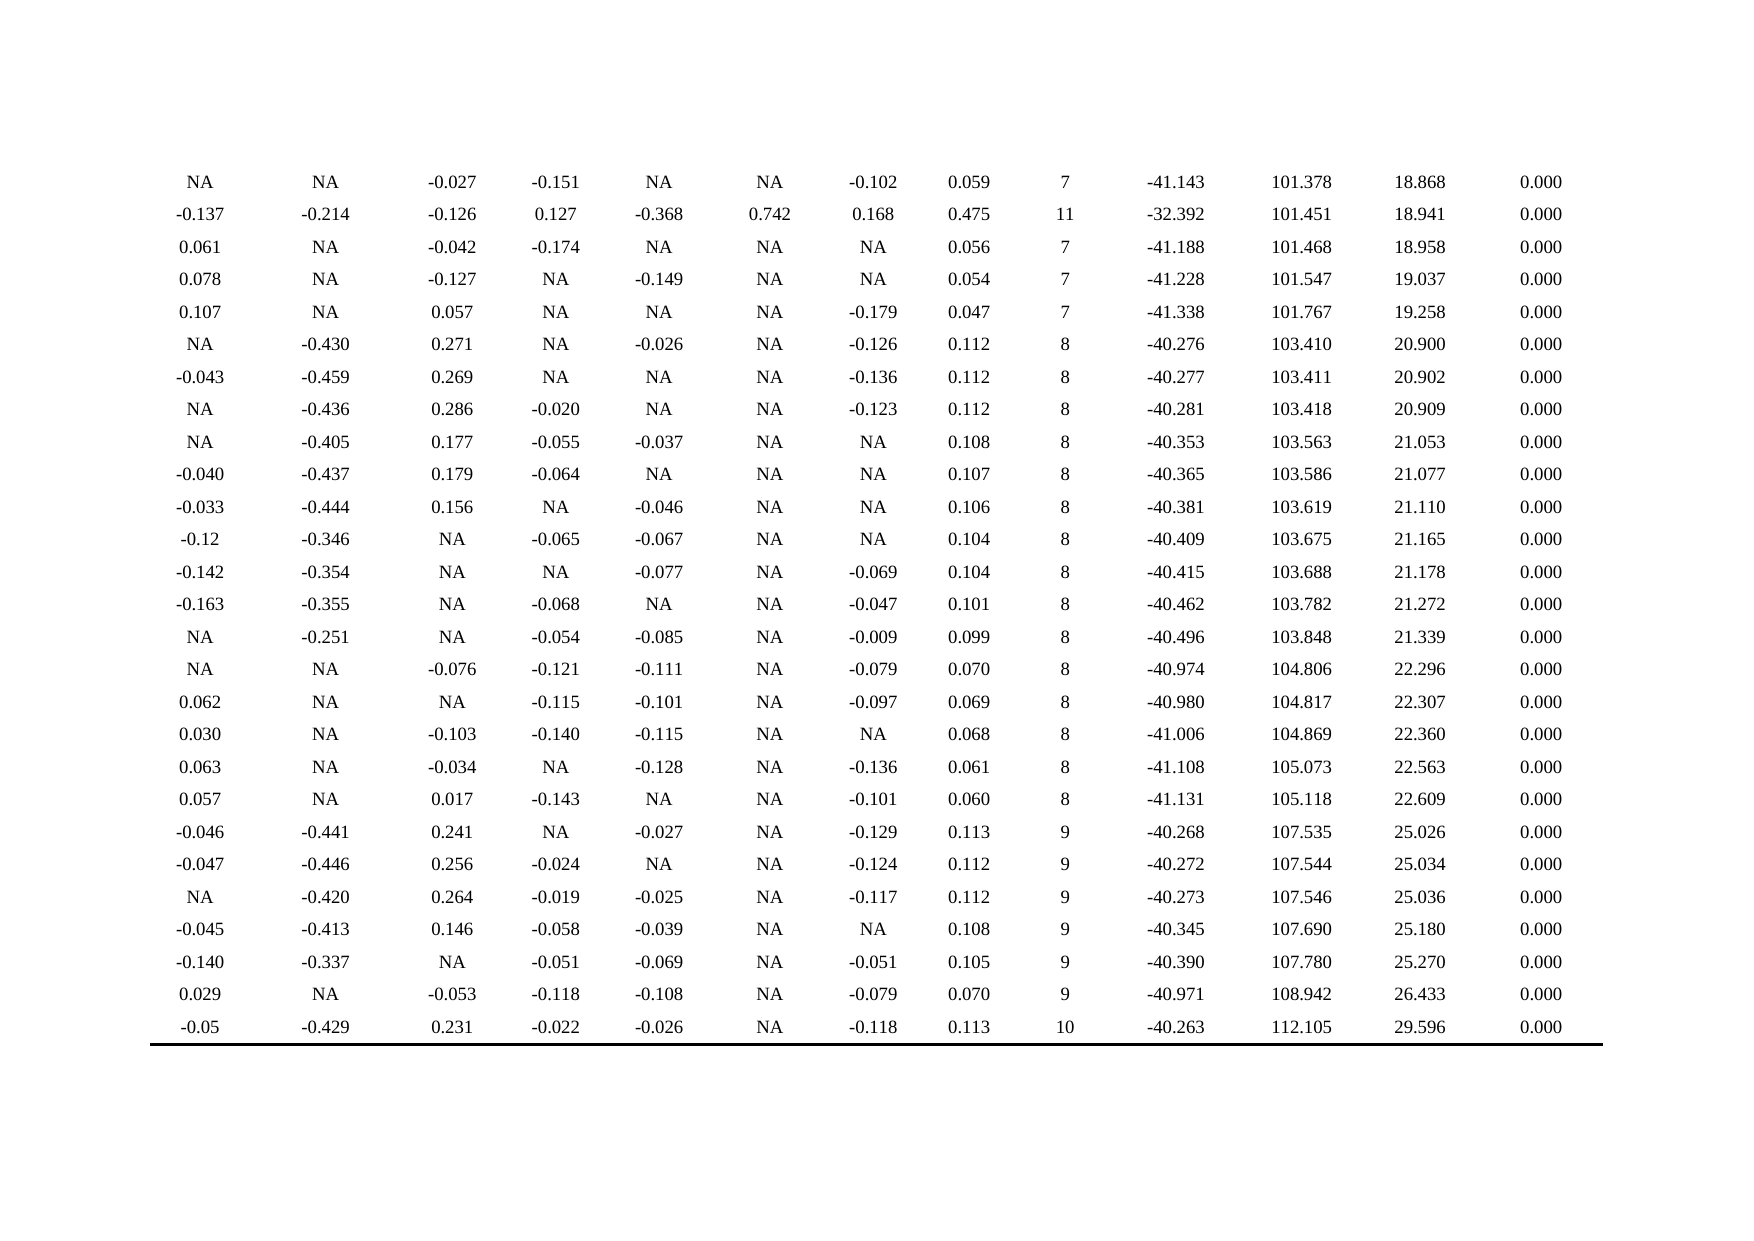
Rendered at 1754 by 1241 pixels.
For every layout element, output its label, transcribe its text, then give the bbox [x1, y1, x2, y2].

table_cell NA [150, 880, 250, 913]
table_cell -41.338 [1109, 295, 1242, 328]
table_cell 19.258 [1361, 295, 1479, 328]
table_cell -0.042 [400, 230, 504, 263]
table_cell 0.286 [400, 393, 504, 425]
table_cell 0.231 [400, 1010, 504, 1043]
table_cell 8 [1021, 718, 1109, 750]
table_cell -0.076 [400, 653, 504, 685]
table_cell NA [711, 685, 829, 718]
table_cell NA [150, 393, 250, 425]
table_cell -0.027 [400, 165, 504, 198]
table_cell 101.767 [1242, 295, 1361, 328]
table_cell NA [711, 1010, 829, 1043]
table_cell 18.958 [1361, 230, 1479, 263]
table_cell 0.000 [1479, 750, 1603, 783]
table_cell 21.339 [1361, 620, 1479, 653]
table_cell 21.272 [1361, 588, 1479, 620]
table_cell -0.051 [504, 945, 607, 978]
table_cell 103.782 [1242, 588, 1361, 620]
table_cell 103.675 [1242, 523, 1361, 555]
table_cell 104.806 [1242, 653, 1361, 685]
table_cell -0.405 [250, 425, 400, 458]
table_cell 0.104 [917, 555, 1021, 588]
table_cell 9 [1021, 978, 1109, 1010]
table_cell 0.271 [400, 328, 504, 360]
table_cell NA [400, 523, 504, 555]
table_cell 103.586 [1242, 458, 1361, 490]
table_cell NA [250, 165, 400, 198]
table_cell 0.000 [1479, 328, 1603, 360]
table_cell -40.980 [1109, 685, 1242, 718]
table_cell NA [150, 165, 250, 198]
table_cell 0.146 [400, 913, 504, 945]
table_cell 0.000 [1479, 425, 1603, 458]
table_cell NA [504, 263, 607, 295]
table_cell -0.446 [250, 848, 400, 880]
table_cell 8 [1021, 588, 1109, 620]
table_cell -0.127 [400, 263, 504, 295]
table_cell -0.034 [400, 750, 504, 783]
table_cell NA [711, 328, 829, 360]
table_cell 0.061 [917, 750, 1021, 783]
table_cell NA [607, 783, 711, 815]
table_cell -0.174 [504, 230, 607, 263]
table_cell 0.000 [1479, 815, 1603, 848]
table_cell -0.118 [504, 978, 607, 1010]
table_cell 101.378 [1242, 165, 1361, 198]
table_cell -0.140 [150, 945, 250, 978]
table_cell -0.136 [829, 750, 917, 783]
table_cell 0.063 [150, 750, 250, 783]
table_cell NA [150, 620, 250, 653]
table_cell 8 [1021, 458, 1109, 490]
table_cell -40.263 [1109, 1010, 1242, 1043]
table_cell -32.392 [1109, 198, 1242, 230]
table_cell NA [711, 750, 829, 783]
table_cell 103.688 [1242, 555, 1361, 588]
table_cell NA [250, 750, 400, 783]
table_cell 18.941 [1361, 198, 1479, 230]
table_cell 0.107 [917, 458, 1021, 490]
table_cell 7 [1021, 263, 1109, 295]
table_cell -40.272 [1109, 848, 1242, 880]
table_cell 8 [1021, 653, 1109, 685]
table_cell 105.073 [1242, 750, 1361, 783]
table_cell 0.112 [917, 848, 1021, 880]
table_cell -0.437 [250, 458, 400, 490]
table_cell -0.129 [829, 815, 917, 848]
table_cell 0.156 [400, 490, 504, 523]
table_cell 0.000 [1479, 653, 1603, 685]
table_cell 107.546 [1242, 880, 1361, 913]
table_cell 0.000 [1479, 490, 1603, 523]
table_cell 0.264 [400, 880, 504, 913]
table_cell NA [711, 783, 829, 815]
table_cell 0.060 [917, 783, 1021, 815]
table_cell 0.241 [400, 815, 504, 848]
table_cell NA [711, 588, 829, 620]
table_cell -0.111 [607, 653, 711, 685]
table_cell -40.974 [1109, 653, 1242, 685]
table_cell -0.126 [400, 198, 504, 230]
table_cell NA [711, 848, 829, 880]
table_cell 8 [1021, 685, 1109, 718]
table_cell -0.413 [250, 913, 400, 945]
table_cell NA [711, 263, 829, 295]
table_cell 108.942 [1242, 978, 1361, 1010]
table_cell 20.900 [1361, 328, 1479, 360]
table_cell 0.068 [917, 718, 1021, 750]
table_cell 8 [1021, 555, 1109, 588]
table_cell 8 [1021, 490, 1109, 523]
table_cell -0.459 [250, 360, 400, 393]
table_cell -0.115 [607, 718, 711, 750]
table_cell 21.178 [1361, 555, 1479, 588]
table_cell 0.000 [1479, 848, 1603, 880]
table_cell 0.000 [1479, 230, 1603, 263]
table_cell -0.151 [504, 165, 607, 198]
table_cell 25.270 [1361, 945, 1479, 978]
table_cell -0.143 [504, 783, 607, 815]
table_cell -0.039 [607, 913, 711, 945]
table_cell 7 [1021, 230, 1109, 263]
table_cell NA [150, 425, 250, 458]
table_cell -40.390 [1109, 945, 1242, 978]
table_cell NA [711, 978, 829, 1010]
table_cell 103.411 [1242, 360, 1361, 393]
table_cell -0.019 [504, 880, 607, 913]
table_cell NA [250, 978, 400, 1010]
table_cell 9 [1021, 945, 1109, 978]
table_cell -0.108 [607, 978, 711, 1010]
table_cell -0.142 [150, 555, 250, 588]
table_cell NA [504, 490, 607, 523]
table_cell NA [250, 685, 400, 718]
table_cell 0.000 [1479, 555, 1603, 588]
table_cell -40.268 [1109, 815, 1242, 848]
table_cell NA [250, 653, 400, 685]
table_cell 0.127 [504, 198, 607, 230]
table_cell NA [504, 360, 607, 393]
table_cell -0.026 [607, 1010, 711, 1043]
table_cell 0.069 [917, 685, 1021, 718]
table_cell NA [250, 230, 400, 263]
table_cell 0.112 [917, 880, 1021, 913]
table_cell NA [829, 230, 917, 263]
table_cell -0.124 [829, 848, 917, 880]
table_cell -0.026 [607, 328, 711, 360]
table_cell NA [607, 458, 711, 490]
table_cell -40.409 [1109, 523, 1242, 555]
table_cell 0.057 [150, 783, 250, 815]
table_cell 19.037 [1361, 263, 1479, 295]
table_cell 0.056 [917, 230, 1021, 263]
table_cell -0.101 [829, 783, 917, 815]
table_cell NA [711, 880, 829, 913]
table_cell NA [711, 490, 829, 523]
table_cell NA [607, 393, 711, 425]
table_cell 0.104 [917, 523, 1021, 555]
table_cell 107.780 [1242, 945, 1361, 978]
table_cell -0.102 [829, 165, 917, 198]
table_cell NA [711, 458, 829, 490]
table_cell NA [607, 360, 711, 393]
table_cell 103.848 [1242, 620, 1361, 653]
table_cell NA [400, 555, 504, 588]
table_cell 21.053 [1361, 425, 1479, 458]
table_cell 18.868 [1361, 165, 1479, 198]
table_cell -0.055 [504, 425, 607, 458]
table_cell -0.069 [829, 555, 917, 588]
table_cell 21.077 [1361, 458, 1479, 490]
table_cell 22.307 [1361, 685, 1479, 718]
table_cell 0.108 [917, 913, 1021, 945]
table_cell 0.070 [917, 653, 1021, 685]
table_cell 112.105 [1242, 1010, 1361, 1043]
table_cell -40.273 [1109, 880, 1242, 913]
table_cell 0.108 [917, 425, 1021, 458]
table_cell 0.062 [150, 685, 250, 718]
table_cell 0.000 [1479, 978, 1603, 1010]
table_cell NA [504, 295, 607, 328]
table_cell -0.354 [250, 555, 400, 588]
table_cell -0.047 [150, 848, 250, 880]
table_cell 25.026 [1361, 815, 1479, 848]
table_cell NA [711, 360, 829, 393]
table_cell NA [400, 945, 504, 978]
table_cell -0.337 [250, 945, 400, 978]
table_cell 8 [1021, 328, 1109, 360]
table_cell 0.105 [917, 945, 1021, 978]
table_cell 0.059 [917, 165, 1021, 198]
table_cell 107.690 [1242, 913, 1361, 945]
table_cell 7 [1021, 295, 1109, 328]
table_cell 8 [1021, 425, 1109, 458]
table_cell -41.006 [1109, 718, 1242, 750]
table_cell 0.000 [1479, 263, 1603, 295]
table_cell -40.353 [1109, 425, 1242, 458]
table_cell -0.103 [400, 718, 504, 750]
table_cell NA [400, 620, 504, 653]
table_cell -0.033 [150, 490, 250, 523]
table_cell 0.017 [400, 783, 504, 815]
table_cell 0.054 [917, 263, 1021, 295]
table_cell 101.547 [1242, 263, 1361, 295]
table_cell -0.009 [829, 620, 917, 653]
table_cell 104.869 [1242, 718, 1361, 750]
table_cell NA [607, 848, 711, 880]
table_cell 0.112 [917, 393, 1021, 425]
table_cell -0.077 [607, 555, 711, 588]
table_cell 0.112 [917, 328, 1021, 360]
table_cell 0.061 [150, 230, 250, 263]
table_cell NA [711, 523, 829, 555]
table_cell NA [711, 230, 829, 263]
table_cell NA [250, 263, 400, 295]
table_cell 22.296 [1361, 653, 1479, 685]
table_cell -0.045 [150, 913, 250, 945]
table_cell 20.902 [1361, 360, 1479, 393]
table_cell 0.101 [917, 588, 1021, 620]
table_cell NA [504, 555, 607, 588]
table_cell NA [711, 620, 829, 653]
table_cell 0.078 [150, 263, 250, 295]
table_cell -40.281 [1109, 393, 1242, 425]
table_cell -0.436 [250, 393, 400, 425]
table_cell 0.057 [400, 295, 504, 328]
table_cell 22.360 [1361, 718, 1479, 750]
table_cell 0.177 [400, 425, 504, 458]
table_cell NA [150, 653, 250, 685]
table_cell 0.168 [829, 198, 917, 230]
table_cell 0.000 [1479, 523, 1603, 555]
table_cell -0.128 [607, 750, 711, 783]
table_cell -0.054 [504, 620, 607, 653]
table_cell 26.433 [1361, 978, 1479, 1010]
table_cell -0.067 [607, 523, 711, 555]
table_cell NA [711, 945, 829, 978]
table_cell 21.165 [1361, 523, 1479, 555]
table_cell 0.000 [1479, 685, 1603, 718]
table_cell -0.346 [250, 523, 400, 555]
table_cell -40.415 [1109, 555, 1242, 588]
table_cell -40.345 [1109, 913, 1242, 945]
table_cell 103.563 [1242, 425, 1361, 458]
table_cell 22.563 [1361, 750, 1479, 783]
table_cell 25.180 [1361, 913, 1479, 945]
table_cell 0.000 [1479, 393, 1603, 425]
table_cell NA [711, 913, 829, 945]
table_cell -0.121 [504, 653, 607, 685]
table_cell 7 [1021, 165, 1109, 198]
table_cell 0.000 [1479, 945, 1603, 978]
table_cell 0.179 [400, 458, 504, 490]
table_cell NA [829, 263, 917, 295]
table_cell 25.036 [1361, 880, 1479, 913]
table_cell 20.909 [1361, 393, 1479, 425]
table_cell 0.099 [917, 620, 1021, 653]
table_cell 0.113 [917, 815, 1021, 848]
table_cell NA [504, 750, 607, 783]
table_cell 9 [1021, 913, 1109, 945]
table_cell 0.113 [917, 1010, 1021, 1043]
table_cell 0.000 [1479, 913, 1603, 945]
table_cell 105.118 [1242, 783, 1361, 815]
table_cell 0.000 [1479, 620, 1603, 653]
table_cell -0.069 [607, 945, 711, 978]
table_cell NA [607, 588, 711, 620]
table_cell 103.619 [1242, 490, 1361, 523]
table_cell -0.429 [250, 1010, 400, 1043]
table_cell 9 [1021, 880, 1109, 913]
table_cell 0.070 [917, 978, 1021, 1010]
table_cell -0.047 [829, 588, 917, 620]
table_cell 0.000 [1479, 718, 1603, 750]
table_cell 0.742 [711, 198, 829, 230]
table_cell -0.123 [829, 393, 917, 425]
table_cell 0.269 [400, 360, 504, 393]
table_cell -0.046 [150, 815, 250, 848]
table_cell 10 [1021, 1010, 1109, 1043]
table_cell -0.163 [150, 588, 250, 620]
table_cell -0.101 [607, 685, 711, 718]
table_cell NA [711, 393, 829, 425]
table_cell -0.444 [250, 490, 400, 523]
table_cell -40.277 [1109, 360, 1242, 393]
table_cell 8 [1021, 523, 1109, 555]
table_cell NA [250, 783, 400, 815]
table_cell NA [504, 328, 607, 360]
table_cell -0.027 [607, 815, 711, 848]
table_cell NA [250, 718, 400, 750]
table_cell 8 [1021, 360, 1109, 393]
table_cell NA [829, 490, 917, 523]
table_cell NA [711, 165, 829, 198]
table_cell 0.000 [1479, 360, 1603, 393]
table_cell 0.112 [917, 360, 1021, 393]
table_cell -40.276 [1109, 328, 1242, 360]
table_cell -0.022 [504, 1010, 607, 1043]
table_cell -0.117 [829, 880, 917, 913]
table_cell -40.496 [1109, 620, 1242, 653]
table_cell 9 [1021, 815, 1109, 848]
table_cell -41.108 [1109, 750, 1242, 783]
table_cell -0.046 [607, 490, 711, 523]
table_cell 0.000 [1479, 880, 1603, 913]
table_cell -0.115 [504, 685, 607, 718]
table_cell 21.110 [1361, 490, 1479, 523]
table_cell 9 [1021, 848, 1109, 880]
table_cell 8 [1021, 750, 1109, 783]
table_cell -0.118 [829, 1010, 917, 1043]
table_cell NA [607, 230, 711, 263]
table_cell -0.251 [250, 620, 400, 653]
table_cell -0.140 [504, 718, 607, 750]
table_cell -0.025 [607, 880, 711, 913]
table_cell 0.030 [150, 718, 250, 750]
table_cell -0.214 [250, 198, 400, 230]
table_cell NA [150, 328, 250, 360]
table_cell 0.107 [150, 295, 250, 328]
table_cell -0.355 [250, 588, 400, 620]
table_cell -0.037 [607, 425, 711, 458]
table_cell -0.079 [829, 653, 917, 685]
table_cell 0.000 [1479, 165, 1603, 198]
table_cell 25.034 [1361, 848, 1479, 880]
table_cell NA [711, 295, 829, 328]
table_cell 107.535 [1242, 815, 1361, 848]
table_cell 103.410 [1242, 328, 1361, 360]
table_cell -40.365 [1109, 458, 1242, 490]
table_cell -0.053 [400, 978, 504, 1010]
table_cell -0.441 [250, 815, 400, 848]
table_cell -0.137 [150, 198, 250, 230]
table_cell NA [829, 913, 917, 945]
table_cell 103.418 [1242, 393, 1361, 425]
table_cell NA [607, 165, 711, 198]
table_cell -41.131 [1109, 783, 1242, 815]
table_cell NA [400, 588, 504, 620]
table_cell 0.106 [917, 490, 1021, 523]
table_cell NA [250, 295, 400, 328]
table_cell 0.000 [1479, 295, 1603, 328]
table_cell 8 [1021, 783, 1109, 815]
table_cell 0.256 [400, 848, 504, 880]
table_cell NA [711, 718, 829, 750]
table_cell 0.029 [150, 978, 250, 1010]
table_cell -0.058 [504, 913, 607, 945]
table_cell NA [711, 653, 829, 685]
table_cell 0.000 [1479, 198, 1603, 230]
table_cell -0.368 [607, 198, 711, 230]
table_cell 0.000 [1479, 458, 1603, 490]
table_cell NA [829, 523, 917, 555]
table_cell NA [711, 555, 829, 588]
table_cell -0.043 [150, 360, 250, 393]
table_cell 0.000 [1479, 783, 1603, 815]
table_cell 0.475 [917, 198, 1021, 230]
table_cell -0.05 [150, 1010, 250, 1043]
table_cell -40.462 [1109, 588, 1242, 620]
table_cell 101.451 [1242, 198, 1361, 230]
table_cell 0.000 [1479, 588, 1603, 620]
table_cell NA [829, 425, 917, 458]
table_cell 29.596 [1361, 1010, 1479, 1043]
table_cell -0.149 [607, 263, 711, 295]
table_cell 107.544 [1242, 848, 1361, 880]
table_cell -0.065 [504, 523, 607, 555]
table_cell NA [711, 815, 829, 848]
table_cell -0.051 [829, 945, 917, 978]
table_cell 11 [1021, 198, 1109, 230]
table_cell -40.381 [1109, 490, 1242, 523]
table_cell -0.420 [250, 880, 400, 913]
table_cell -41.143 [1109, 165, 1242, 198]
table_cell -0.064 [504, 458, 607, 490]
table_cell 101.468 [1242, 230, 1361, 263]
table_cell NA [829, 458, 917, 490]
table_cell -0.126 [829, 328, 917, 360]
table_cell -0.430 [250, 328, 400, 360]
table_cell 22.609 [1361, 783, 1479, 815]
table_cell -0.136 [829, 360, 917, 393]
table_cell NA [711, 425, 829, 458]
table_cell NA [829, 718, 917, 750]
table_cell -0.179 [829, 295, 917, 328]
table_cell -0.097 [829, 685, 917, 718]
table_cell NA [400, 685, 504, 718]
table_cell -0.020 [504, 393, 607, 425]
table_cell NA [504, 815, 607, 848]
table_cell 8 [1021, 620, 1109, 653]
table_cell -0.040 [150, 458, 250, 490]
table_cell -40.971 [1109, 978, 1242, 1010]
table_cell 8 [1021, 393, 1109, 425]
table_cell -0.079 [829, 978, 917, 1010]
table_cell NA [607, 295, 711, 328]
table_cell 0.047 [917, 295, 1021, 328]
table_cell -41.188 [1109, 230, 1242, 263]
table_cell 104.817 [1242, 685, 1361, 718]
table_cell 0.000 [1479, 1010, 1603, 1043]
table_cell -41.228 [1109, 263, 1242, 295]
table_cell -0.12 [150, 523, 250, 555]
table_cell -0.085 [607, 620, 711, 653]
table_cell -0.068 [504, 588, 607, 620]
table_cell -0.024 [504, 848, 607, 880]
